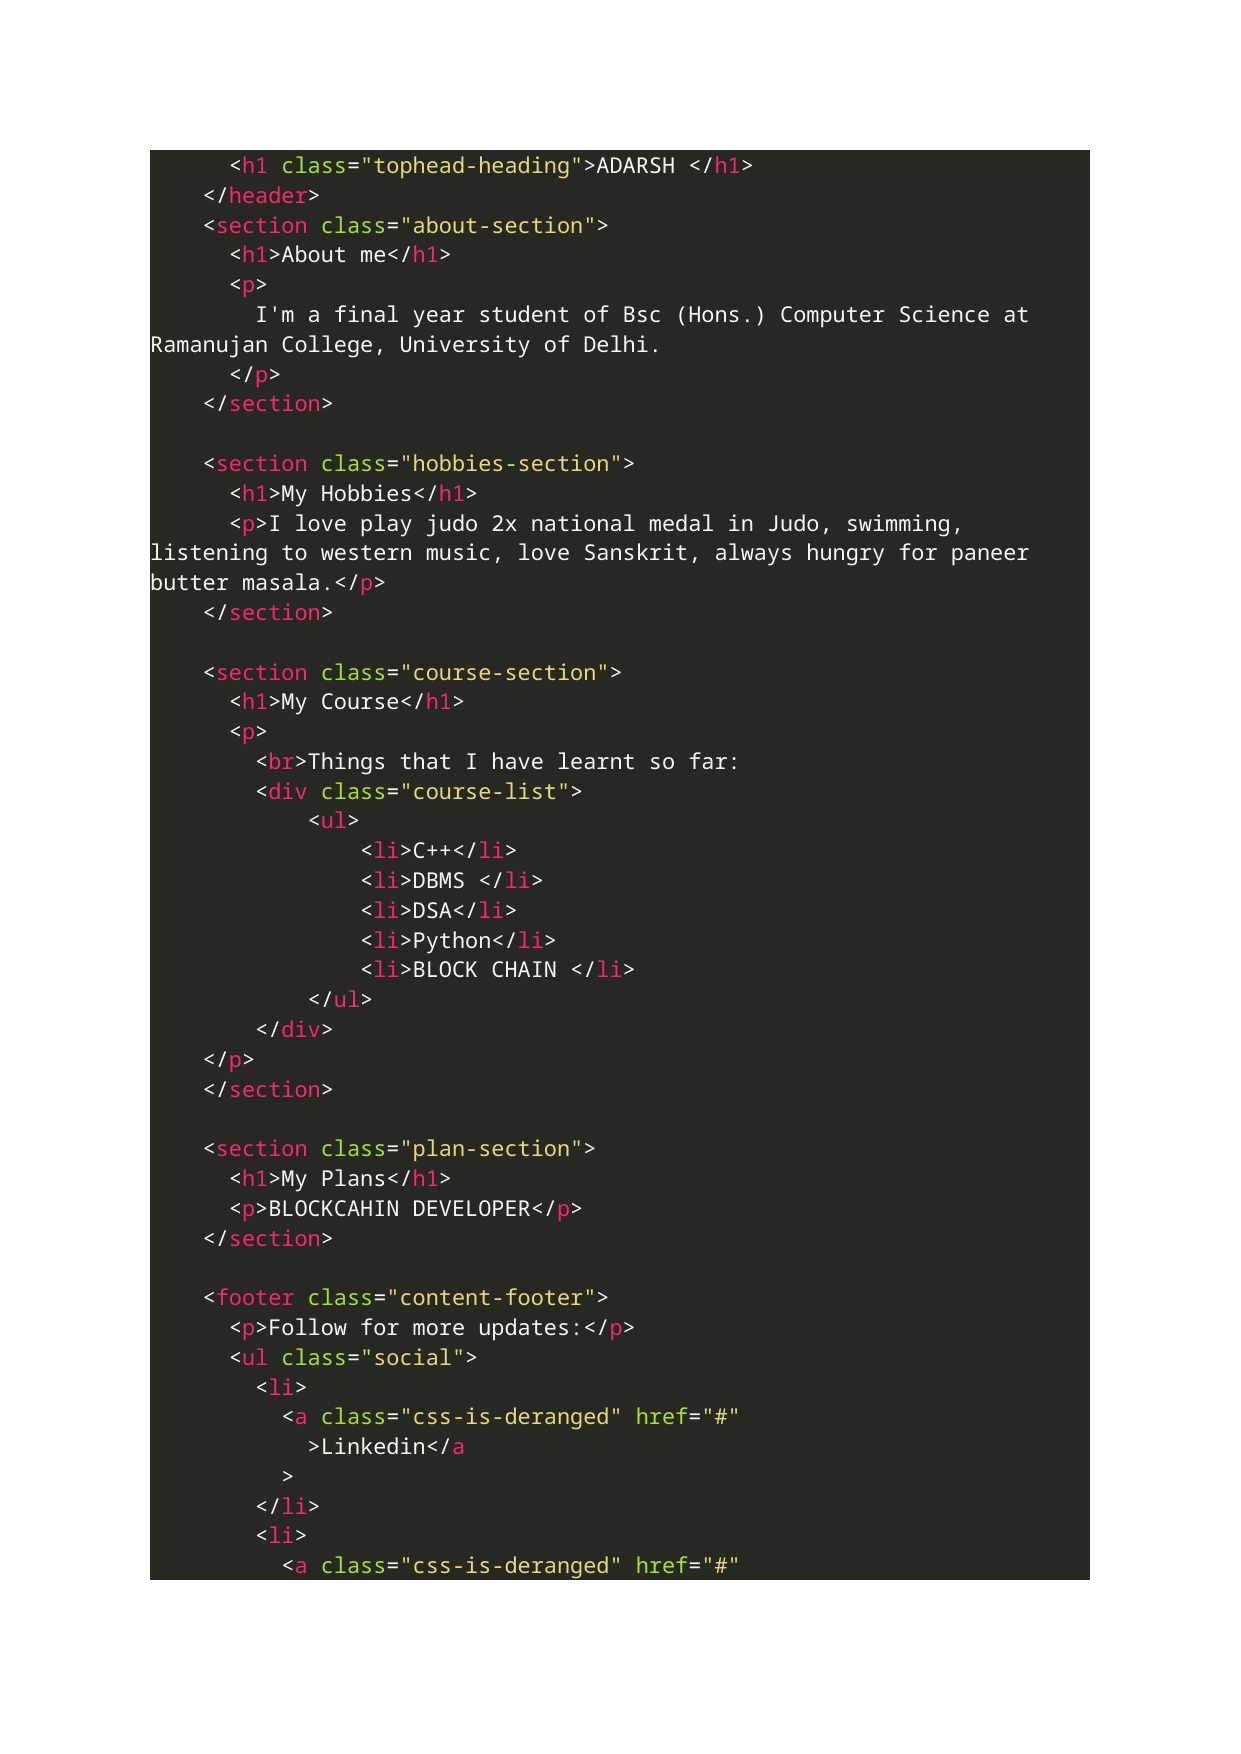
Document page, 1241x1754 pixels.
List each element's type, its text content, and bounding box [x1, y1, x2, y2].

text <ul> [150, 805, 1090, 835]
text I'm a final year student of Bsc (Hons.) Computer Science at Ramanujan College, University of Delhi. [150, 299, 1090, 358]
text </header> [150, 180, 1090, 209]
text <p> [150, 269, 1090, 299]
text <p>I love play judo 2x national medal in Judo, swimming, listening to western music, love Sanskrit, always hungry for paneer butter masala.</p> [150, 507, 1090, 597]
text </section> [150, 1073, 1090, 1103]
text <h1>About me</h1> [150, 239, 1090, 269]
text <h1>My Hobbies</h1> [150, 478, 1090, 507]
text <h1>My Plans</h1> [150, 1163, 1090, 1193]
text <section class="about-section"> [150, 209, 1090, 239]
text <li>DBMS </li> [150, 865, 1090, 895]
text </div> [150, 1014, 1090, 1044]
text <li>DSA</li> [150, 895, 1090, 924]
text <h1>My Course</h1> [150, 686, 1090, 716]
text <li>C++</li> [150, 835, 1090, 865]
text <p>BLOCKCAHIN DEVELOPER</p> [150, 1193, 1090, 1222]
text <li> [150, 1371, 1090, 1401]
text <p> [150, 716, 1090, 746]
text </li> [150, 1491, 1090, 1520]
text <footer class="content-footer"> [150, 1282, 1090, 1312]
text <section class="plan-section"> [150, 1133, 1090, 1163]
text </ul> [150, 984, 1090, 1014]
text >Linkedin</a [150, 1431, 1090, 1461]
text </section> [150, 597, 1090, 627]
text <a class="css-is-deranged" href="#" [150, 1550, 1090, 1580]
text <section class="course-section"> [150, 656, 1090, 686]
text <ul class="social"> [150, 1342, 1090, 1371]
text </section> [150, 388, 1090, 418]
text <div class="course-list"> [150, 776, 1090, 805]
text </section> [150, 1222, 1090, 1252]
text <br>Things that I have learnt so far: [150, 746, 1090, 776]
text <li> [150, 1520, 1090, 1550]
text </p> [150, 1044, 1090, 1073]
text </p> [150, 358, 1090, 388]
text <a class="css-is-deranged" href="#" [150, 1401, 1090, 1431]
text <li>BLOCK CHAIN </li> [150, 954, 1090, 984]
text <section class="hobbies-section"> [150, 448, 1090, 478]
text <li>Python</li> [150, 924, 1090, 954]
text <h1 class="tophead-heading">ADARSH </h1> [150, 150, 1090, 180]
text <p>Follow for more updates:</p> [150, 1312, 1090, 1342]
text > [150, 1461, 1090, 1491]
